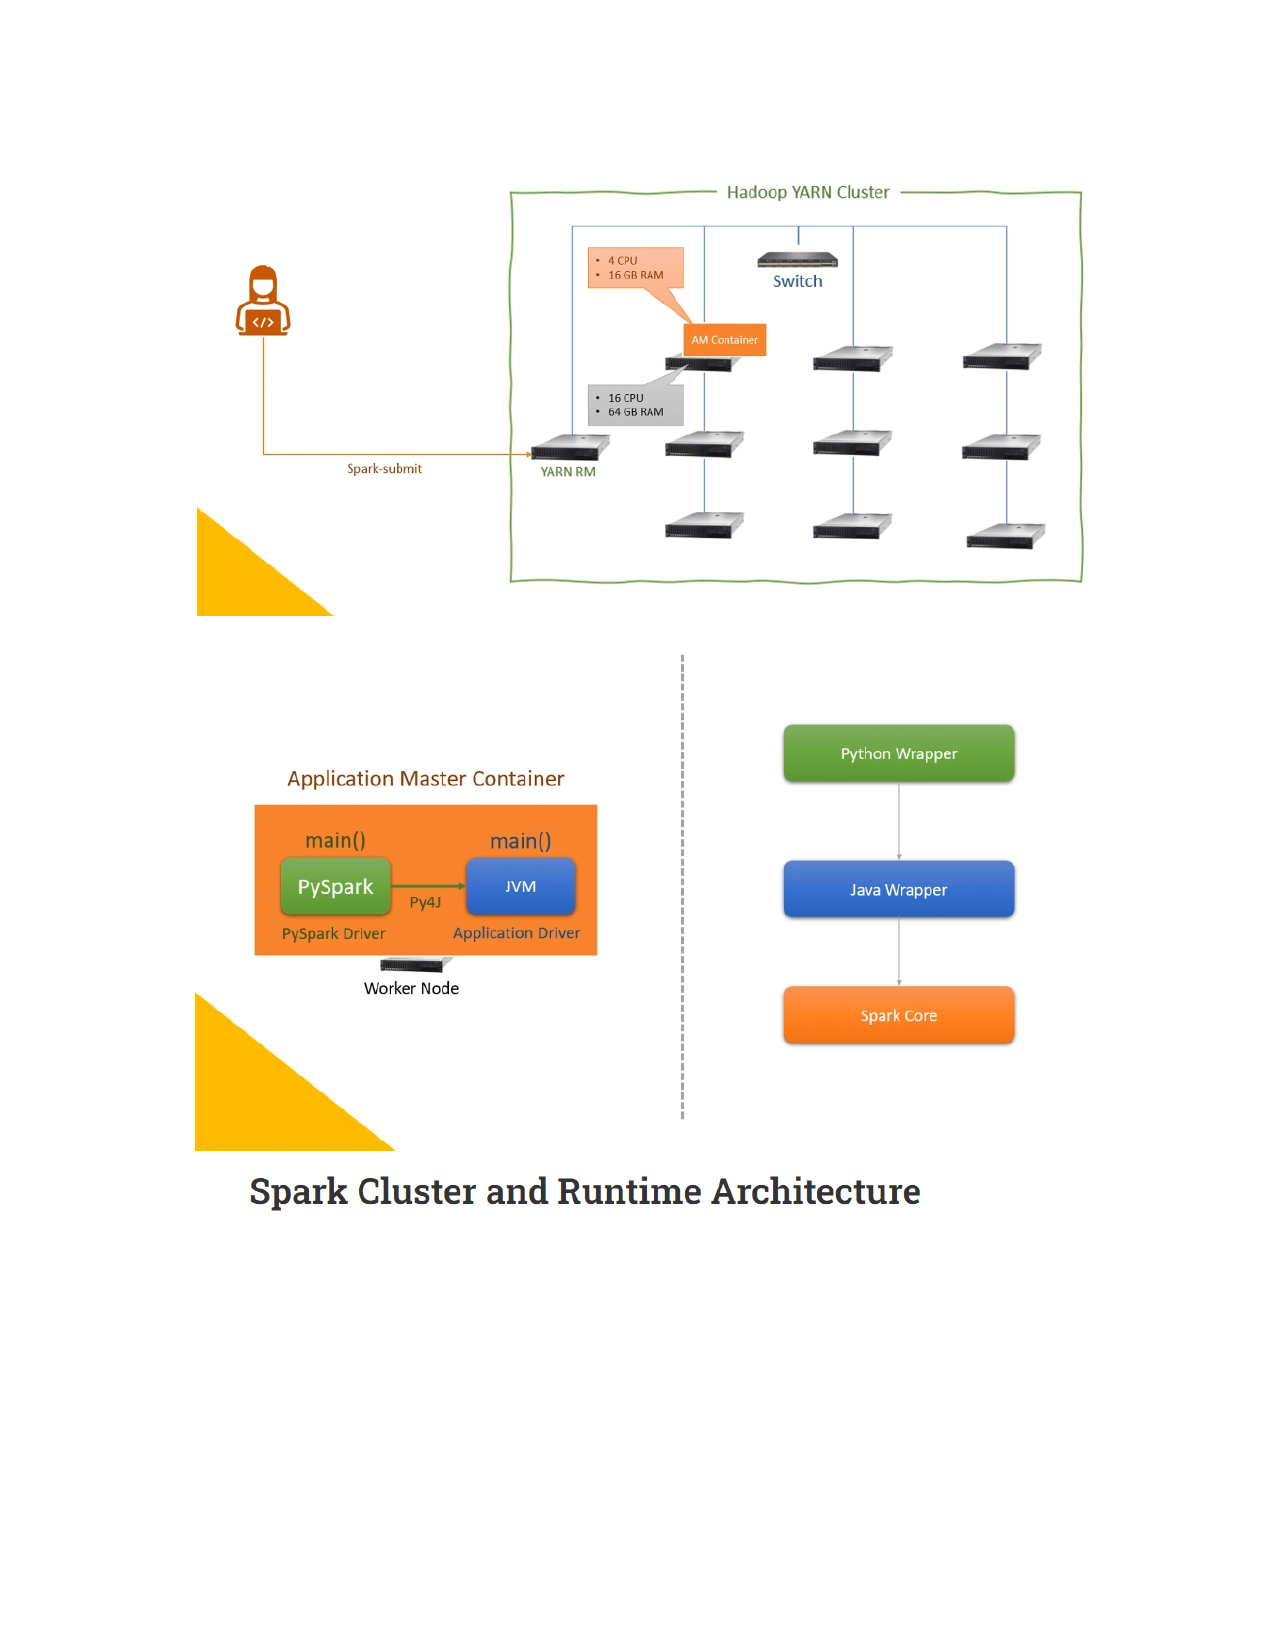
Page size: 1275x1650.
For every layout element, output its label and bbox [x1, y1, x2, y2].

picture [150, 640, 1125, 1221]
picture [150, 150, 1125, 616]
